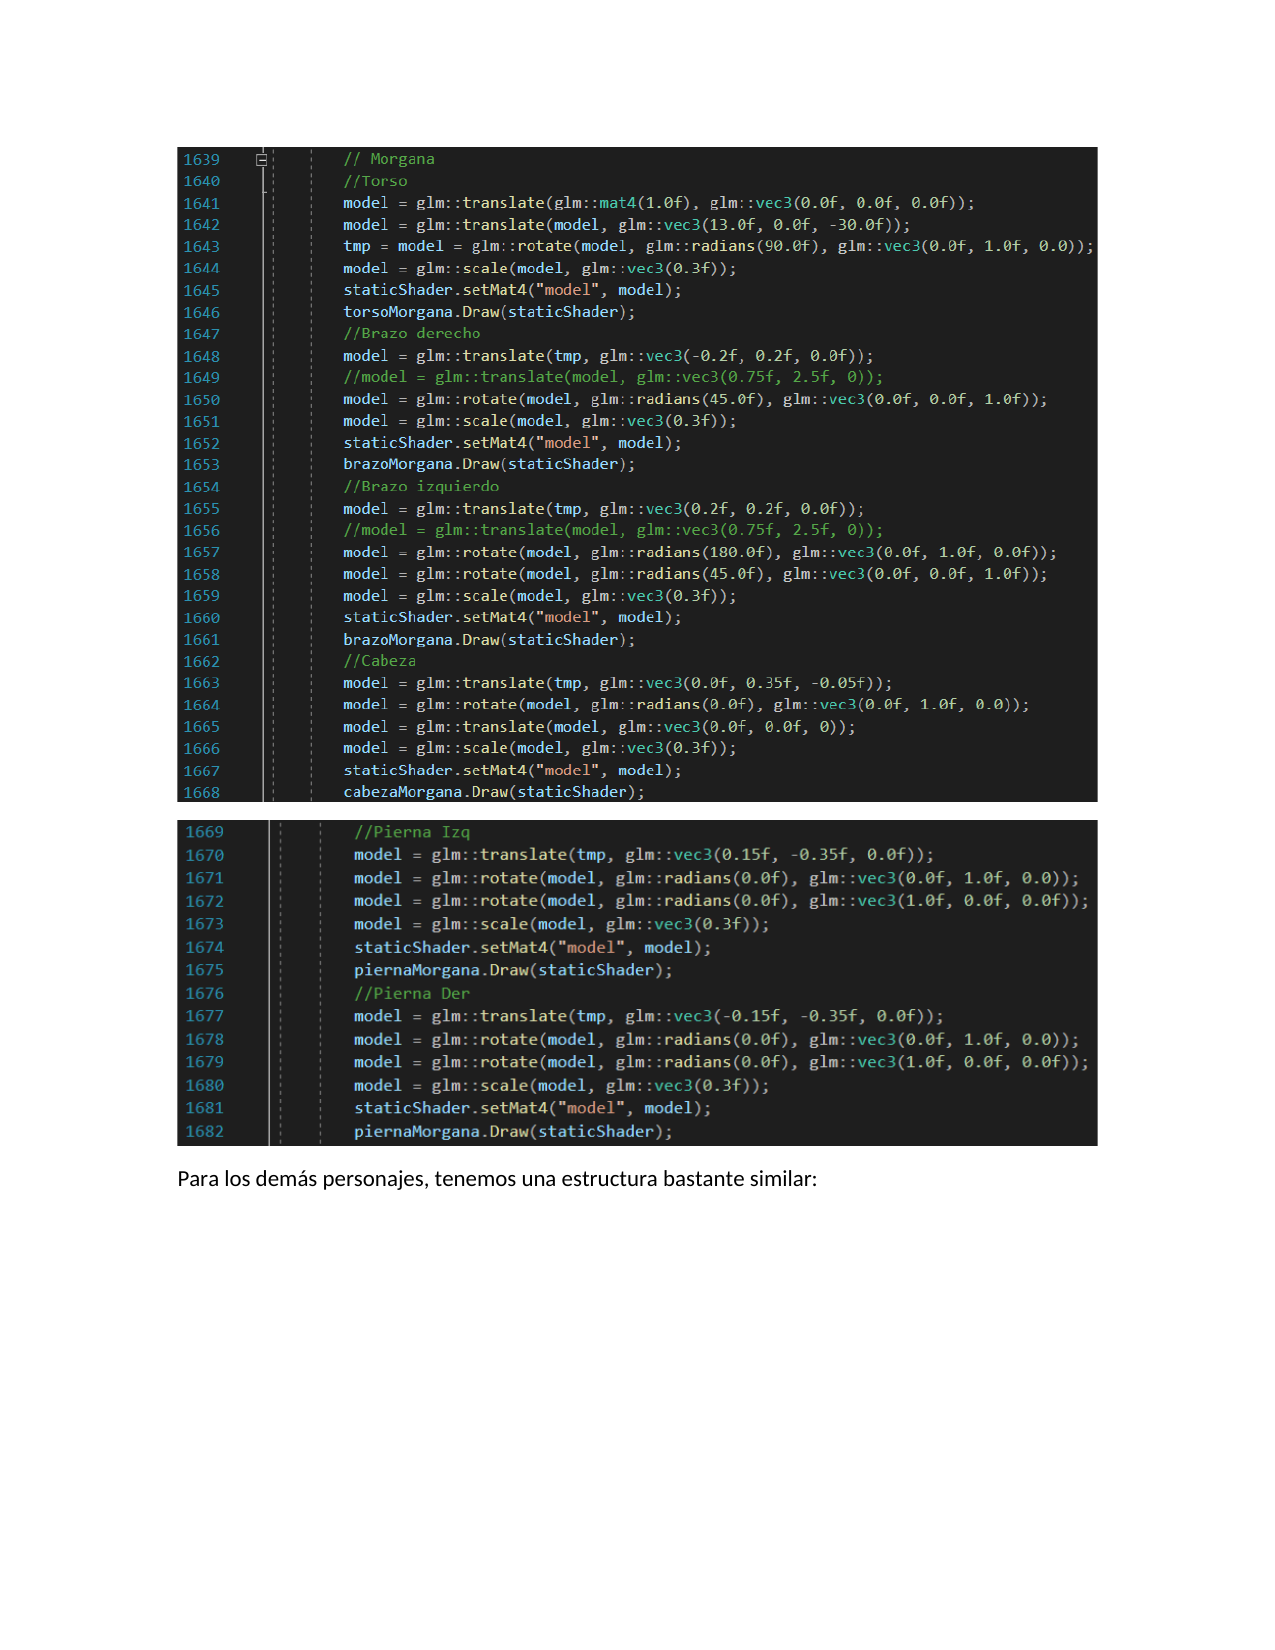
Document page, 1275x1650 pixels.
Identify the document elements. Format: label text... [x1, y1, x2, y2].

text Para los demás personajes, tenemos una estructura bastante similar: [177, 1164, 1098, 1192]
picture [177, 147, 1098, 802]
picture [177, 820, 1098, 1146]
